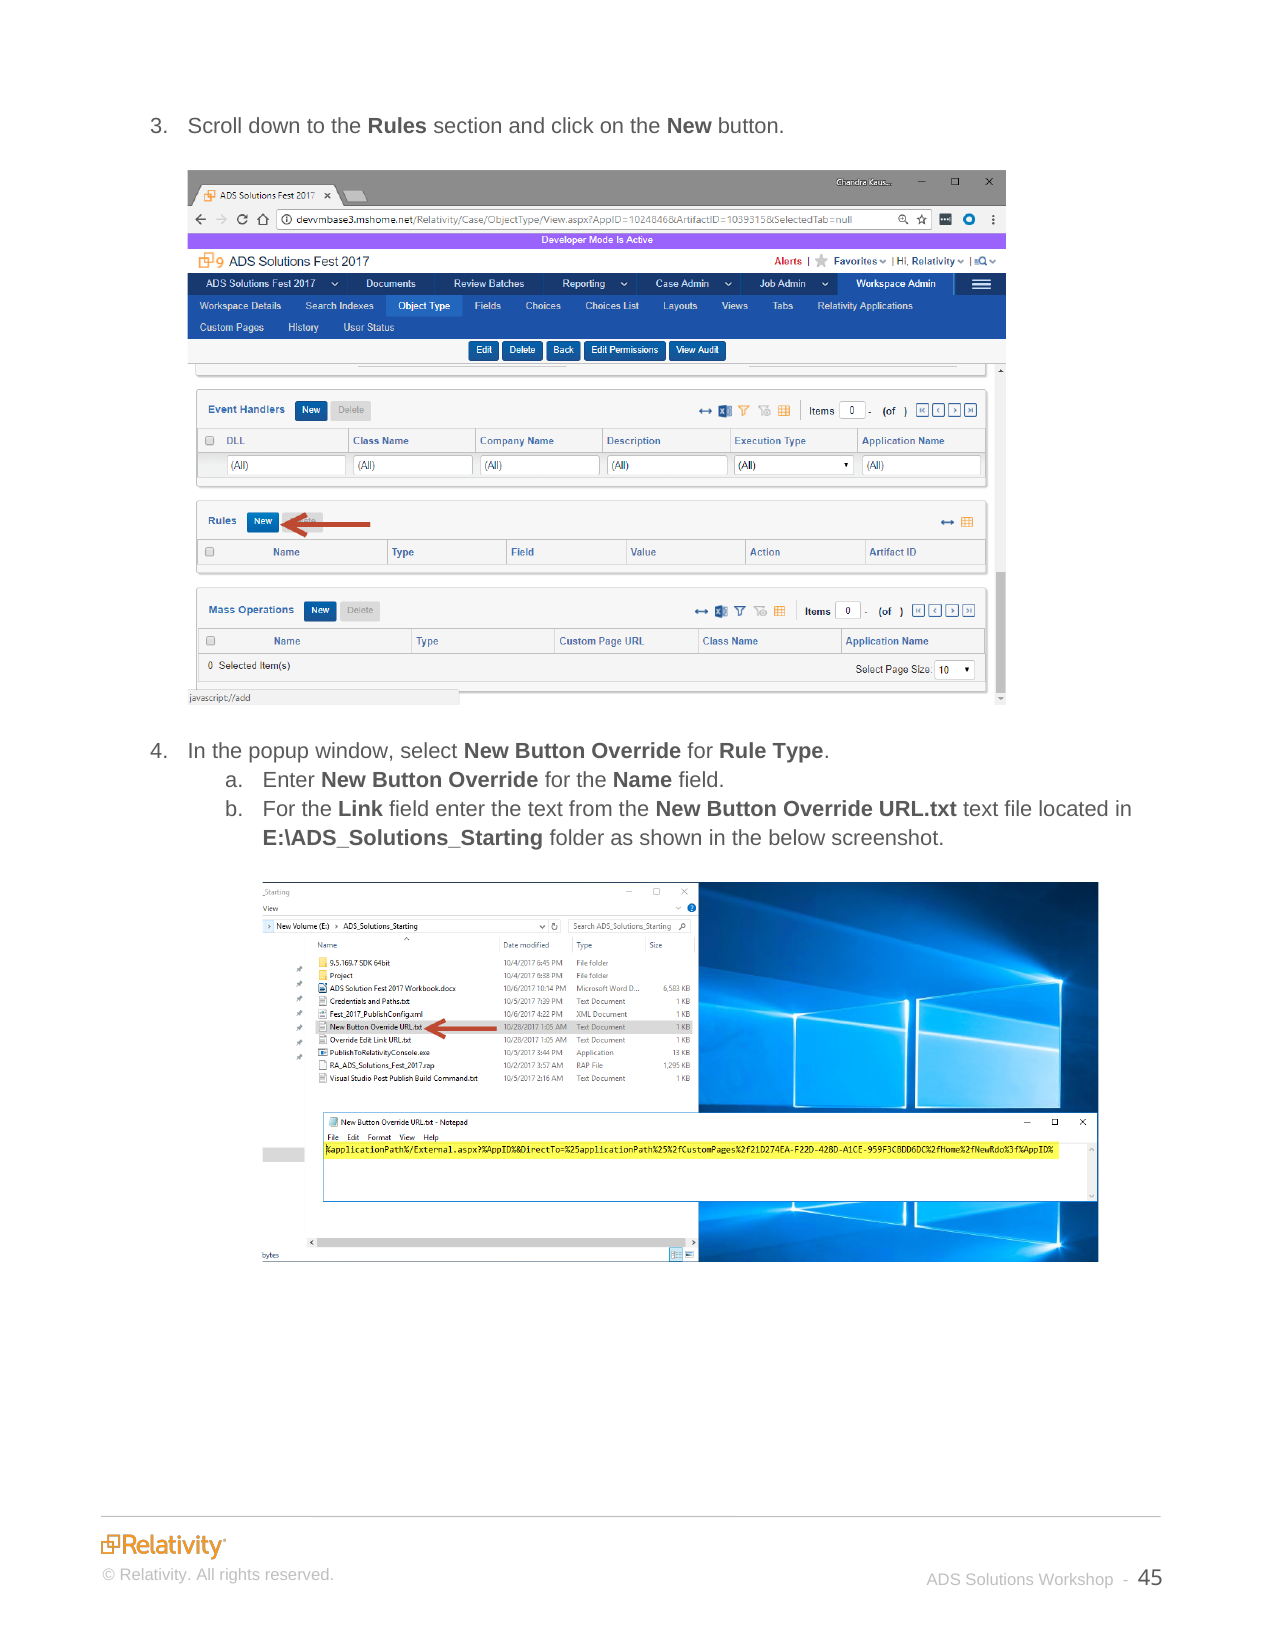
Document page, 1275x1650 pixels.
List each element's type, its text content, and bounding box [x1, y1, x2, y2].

picture [187, 170, 1006, 705]
list In the popup window, select New Button Override for Rule Type. [150, 738, 1162, 763]
picture [262, 882, 1099, 1262]
list Enter New Button Override for the Name field. [225, 767, 1162, 792]
picture [100, 1534, 227, 1560]
list Scroll down to the Rules section and click on the New button. [150, 112, 1162, 138]
list For the Link field enter the text from the New Button Override URL.txt text file located in E:\ADS_Solutions_Starting folder as shown in the below screenshot. [225, 796, 1162, 850]
